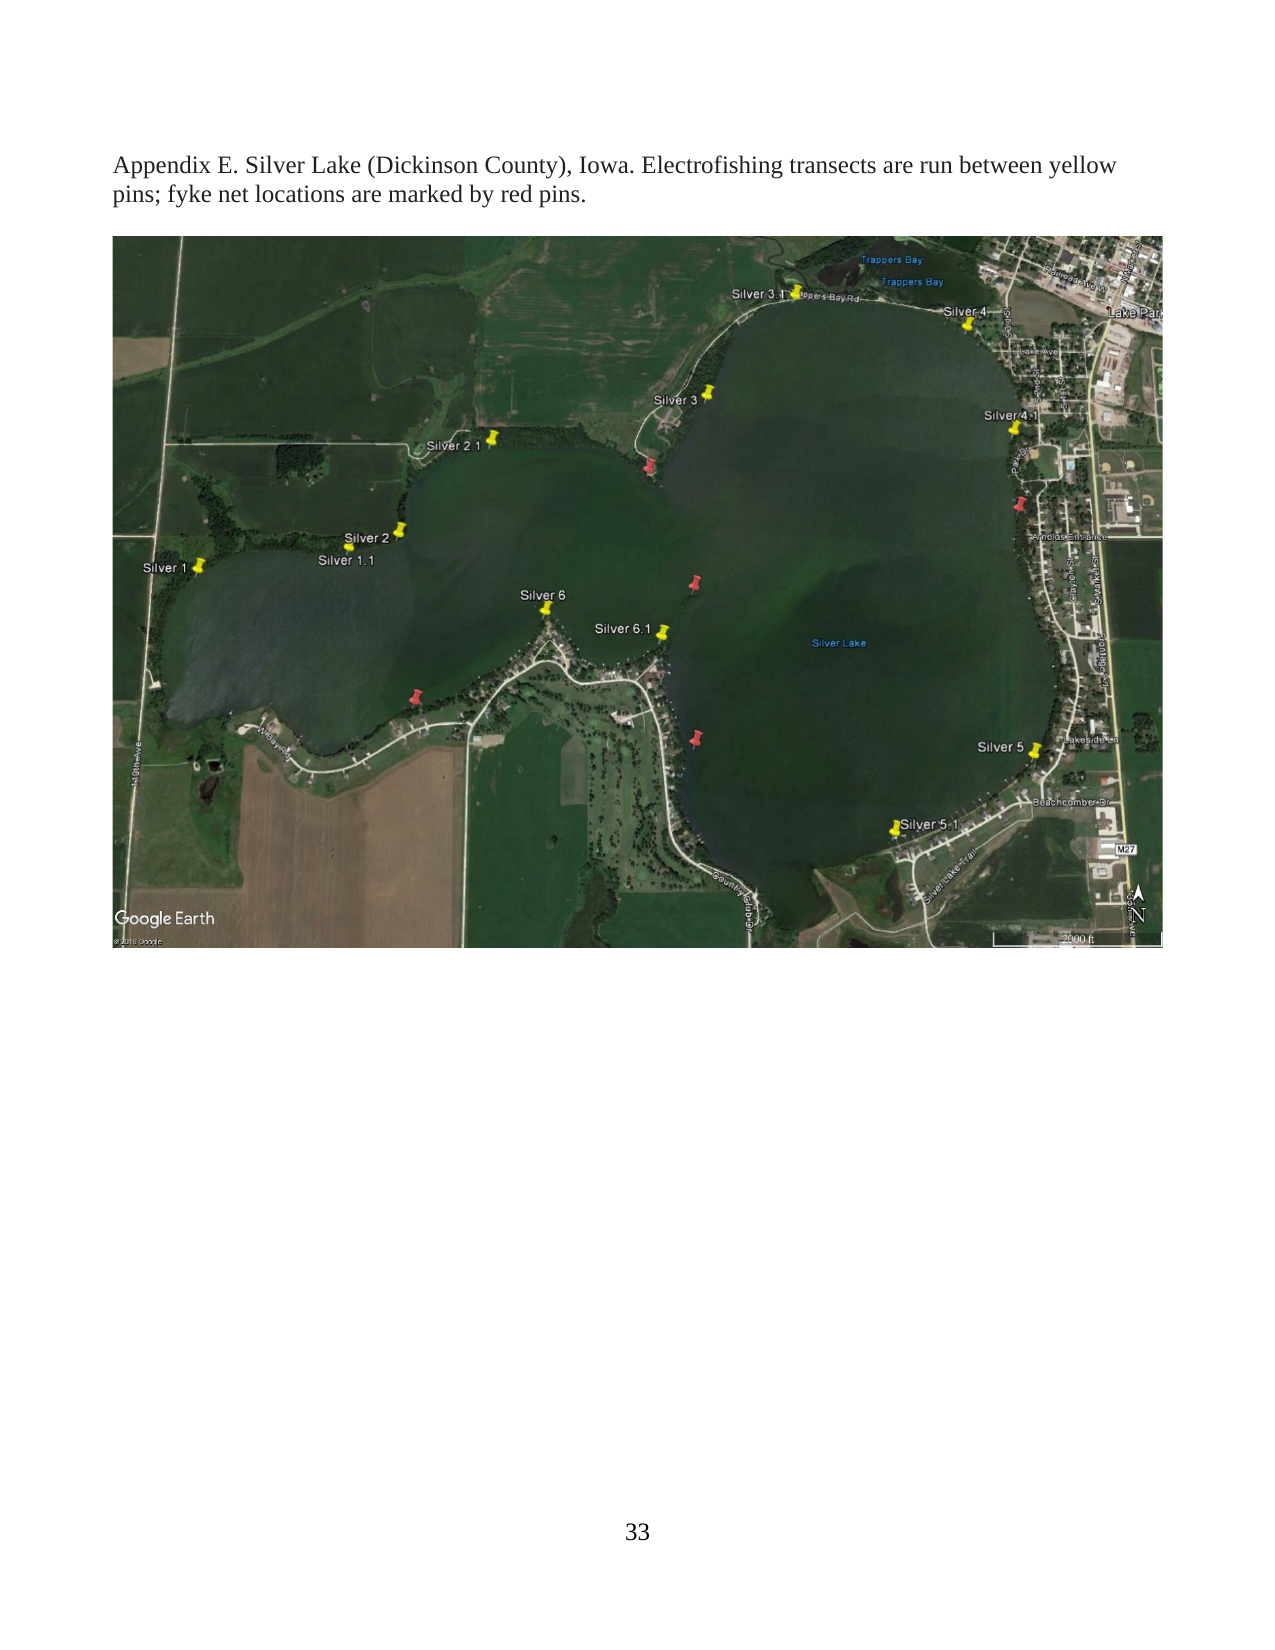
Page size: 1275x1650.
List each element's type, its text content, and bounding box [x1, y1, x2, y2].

text Appendix E. Silver Lake (Dickinson County), Iowa. Electrofishing transects are run between yellow pins; fyke net locations are marked by red pins. [112, 150, 1162, 207]
picture [112, 236, 1163, 948]
